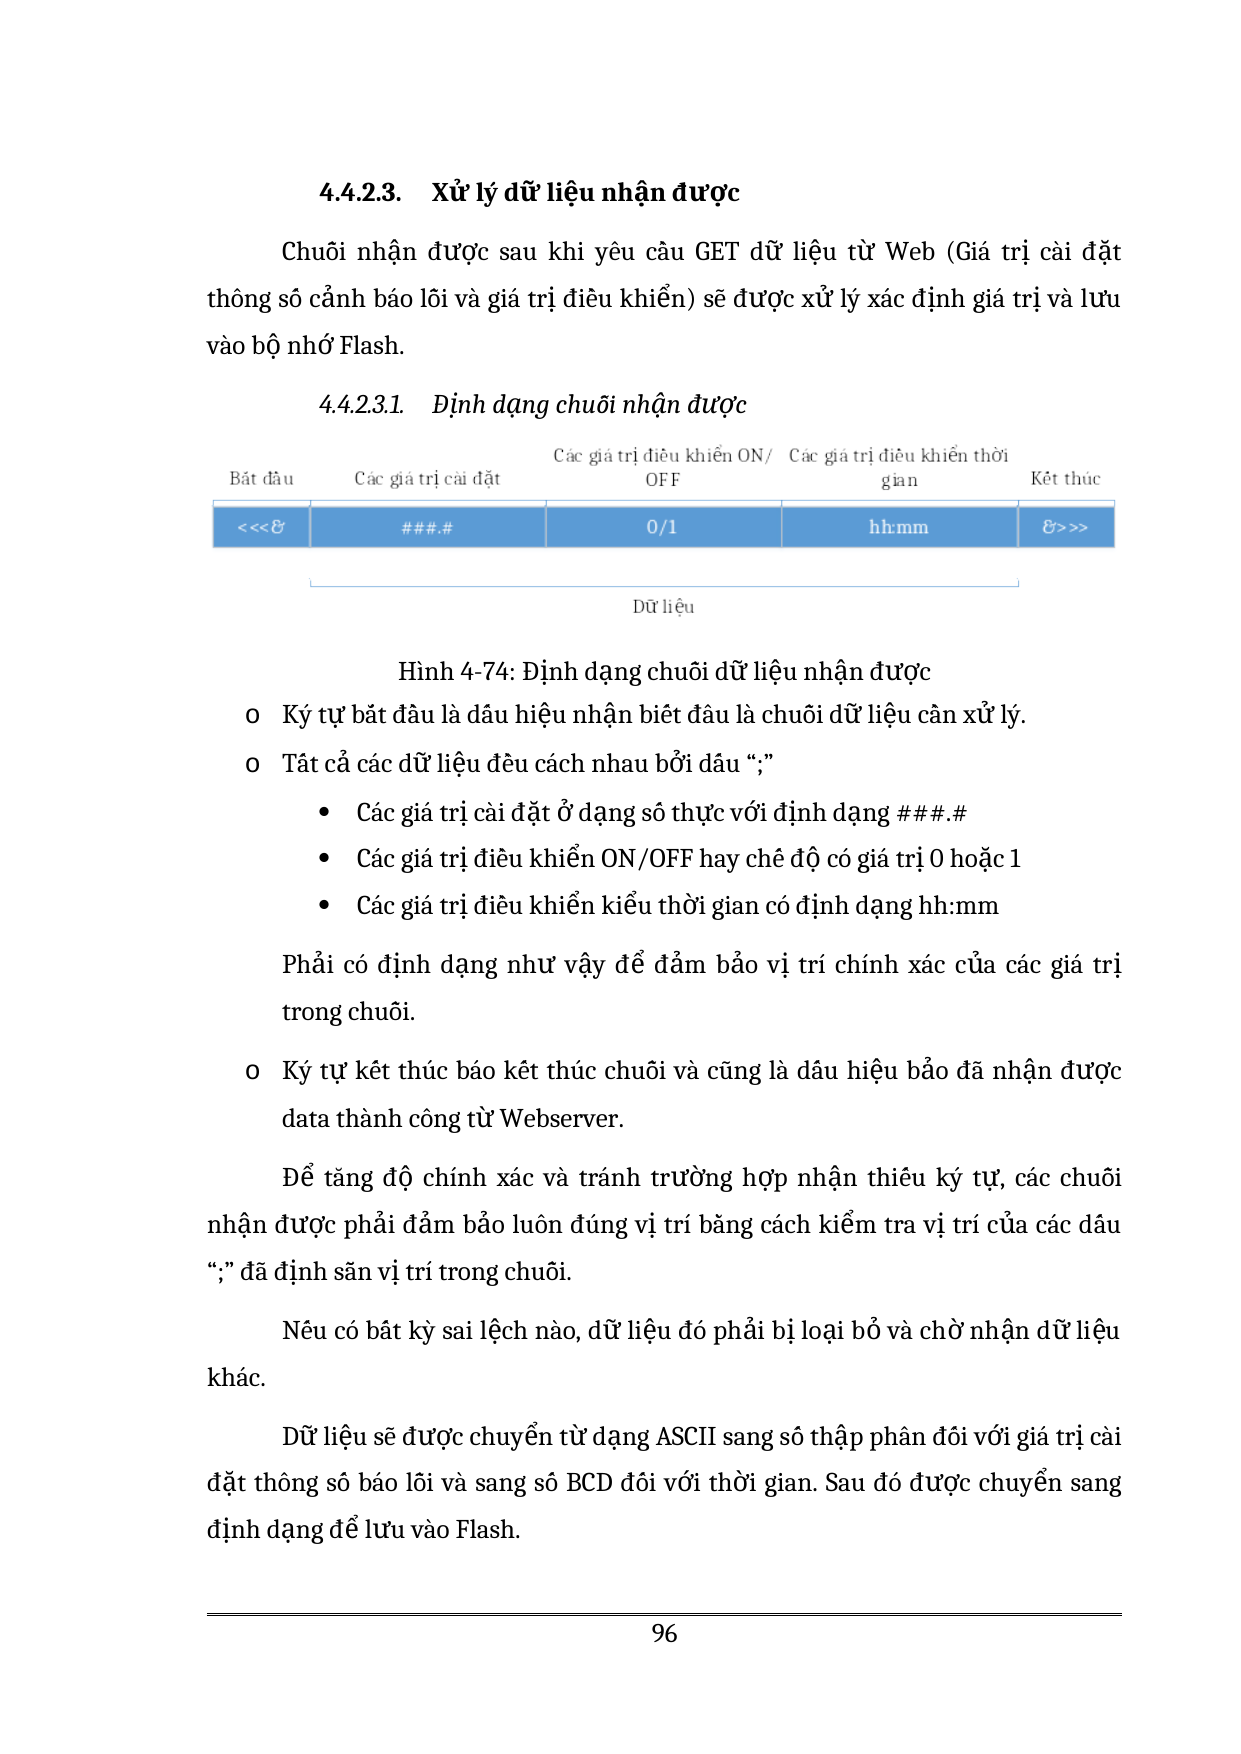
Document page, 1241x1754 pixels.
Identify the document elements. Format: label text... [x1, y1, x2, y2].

text Để tăng độ chính xác và tránh trường hợp nhận thiếu ký tự, các chuỗi nhận được phải đảm bảo luôn đúng vị trí bằng cách kiểm tra vị trí của các dấu “;” đã định sẵn vị trí trong chuỗi. [207, 1162, 1122, 1287]
list Tất cả các dữ liệu đều cách nhau bởi dấu “;” [244, 748, 1122, 781]
list Các giá trị điều khiển ON/OFF hay chế độ có giá trị 0 hoặc 1 [319, 843, 1122, 875]
subtitle Định dạng chuỗi nhận được [319, 389, 1122, 420]
text Chuỗi nhận được sau khi yêu cầu GET dữ liệu từ Web (Giá trị cài đặt thông số cảnh báo lỗi và giá trị điều khiển) sẽ được xử lý xác định giá trị và lưu vào bộ nhớ Flash. [207, 236, 1122, 361]
text Dữ liệu sẽ được chuyển từ dạng ASCII sang số thập phân đối với giá trị cài đặt thông số báo lỗi và sang số BCD đối với thời gian. Sau đó được chuyển sang định dạng để lưu vào Flash. [207, 1421, 1122, 1545]
subtitle Xử lý dữ liệu nhận được [319, 177, 1122, 208]
list Ký tự kết thúc báo kết thúc chuỗi và cũng là dấu hiệu bảo đã nhận được data thành công từ Webserver. [244, 1055, 1122, 1134]
list Các giá trị điều khiển kiểu thời gian có định dạng hh:mm [319, 890, 1122, 921]
list Ký tự bắt đầu là dấu hiệu nhận biết đâu là chuỗi dữ liệu cần xử lý. [244, 699, 1122, 732]
text Nếu có bất kỳ sai lệch nào, dữ liệu đó phải bị loại bỏ và chờ nhận dữ liệu khác. [207, 1315, 1122, 1393]
text Phải có định dạng như vậy để đảm bảo vị trí chính xác của các giá trị trong chuỗi. [282, 949, 1122, 1027]
list Các giá trị cài đặt ở dạng số thực với định dạng ###.# [319, 797, 1122, 828]
